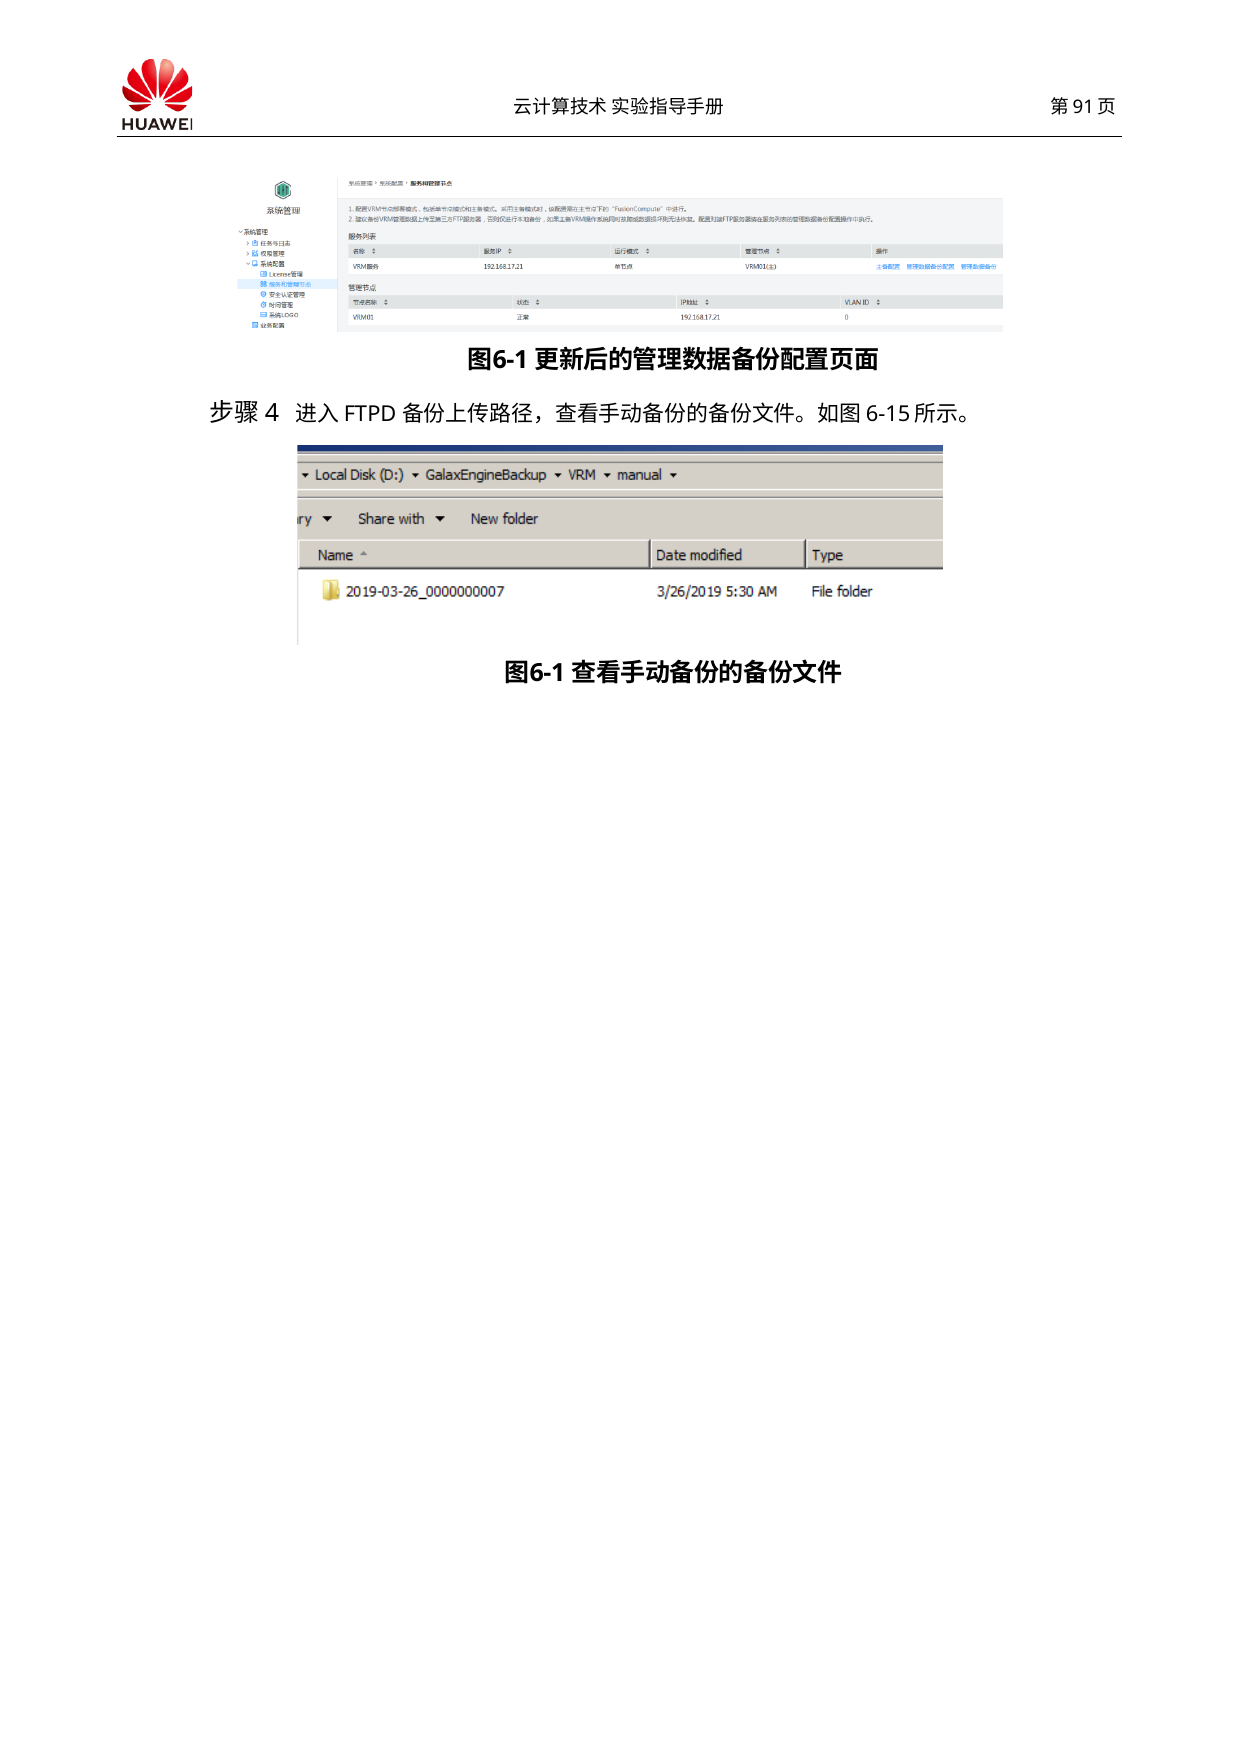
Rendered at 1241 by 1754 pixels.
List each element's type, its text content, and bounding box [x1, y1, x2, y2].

text 查看手动备份的备份文件 [224, 653, 1122, 689]
text 进入FTPD 备份上传路径，查看手动备份的备份文件。如图6-15所示。 [279, 392, 1122, 429]
picture [122, 59, 193, 130]
text 更新后的管理数据备份配置页面 [224, 339, 1122, 376]
